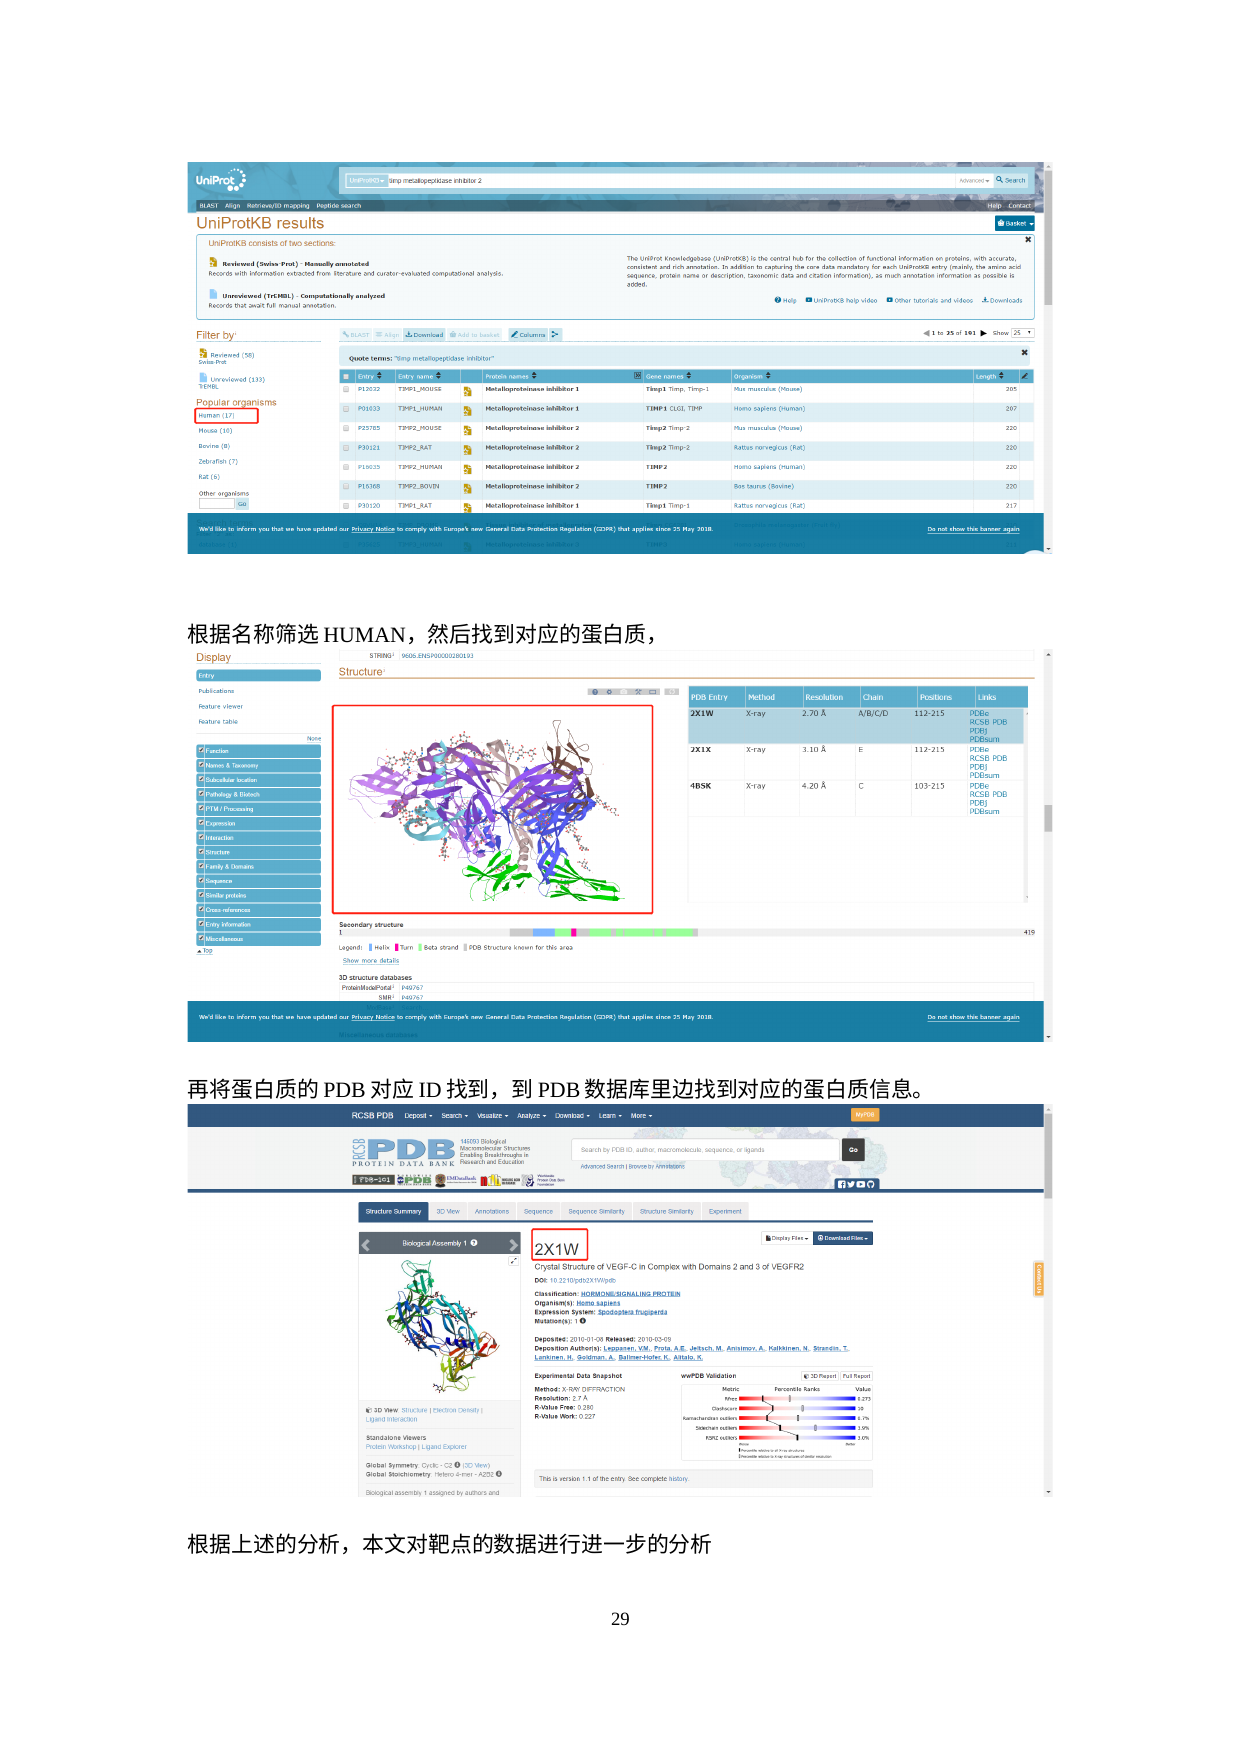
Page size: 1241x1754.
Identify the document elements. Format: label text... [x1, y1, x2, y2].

text 根据名称筛选HUMAN，然后找到对应的蛋白质， [187, 617, 1053, 649]
picture [187, 162, 1053, 554]
text 再将蛋白质的PDB对应ID找到，到PDB数据库里边找到对应的蛋白质信息。 [187, 1072, 1053, 1104]
text 根据上述的分析，本文对靶点的数据进行进一步的分析 [187, 1527, 1053, 1559]
picture [187, 1104, 1053, 1497]
picture [187, 649, 1053, 1042]
